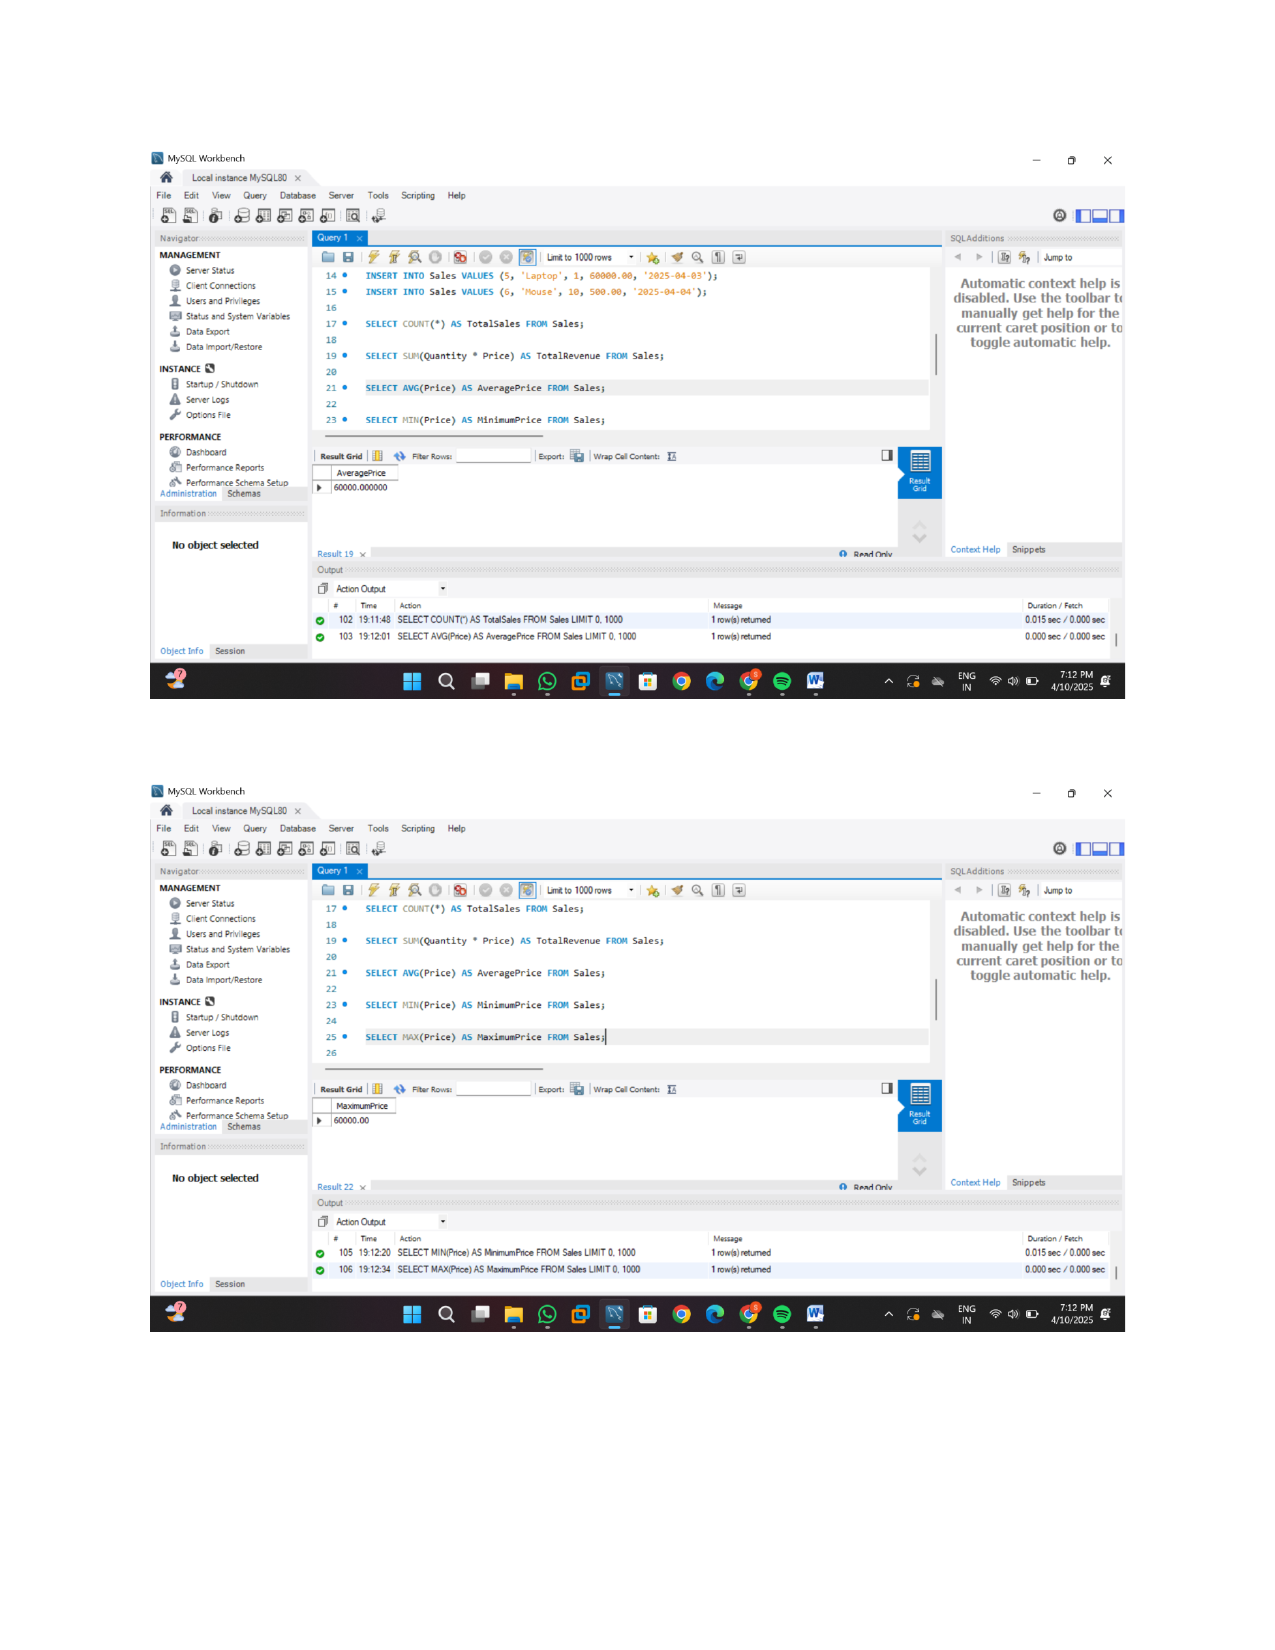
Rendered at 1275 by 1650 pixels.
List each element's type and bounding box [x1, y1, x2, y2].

picture [150, 782, 1125, 1332]
picture [150, 150, 1125, 699]
